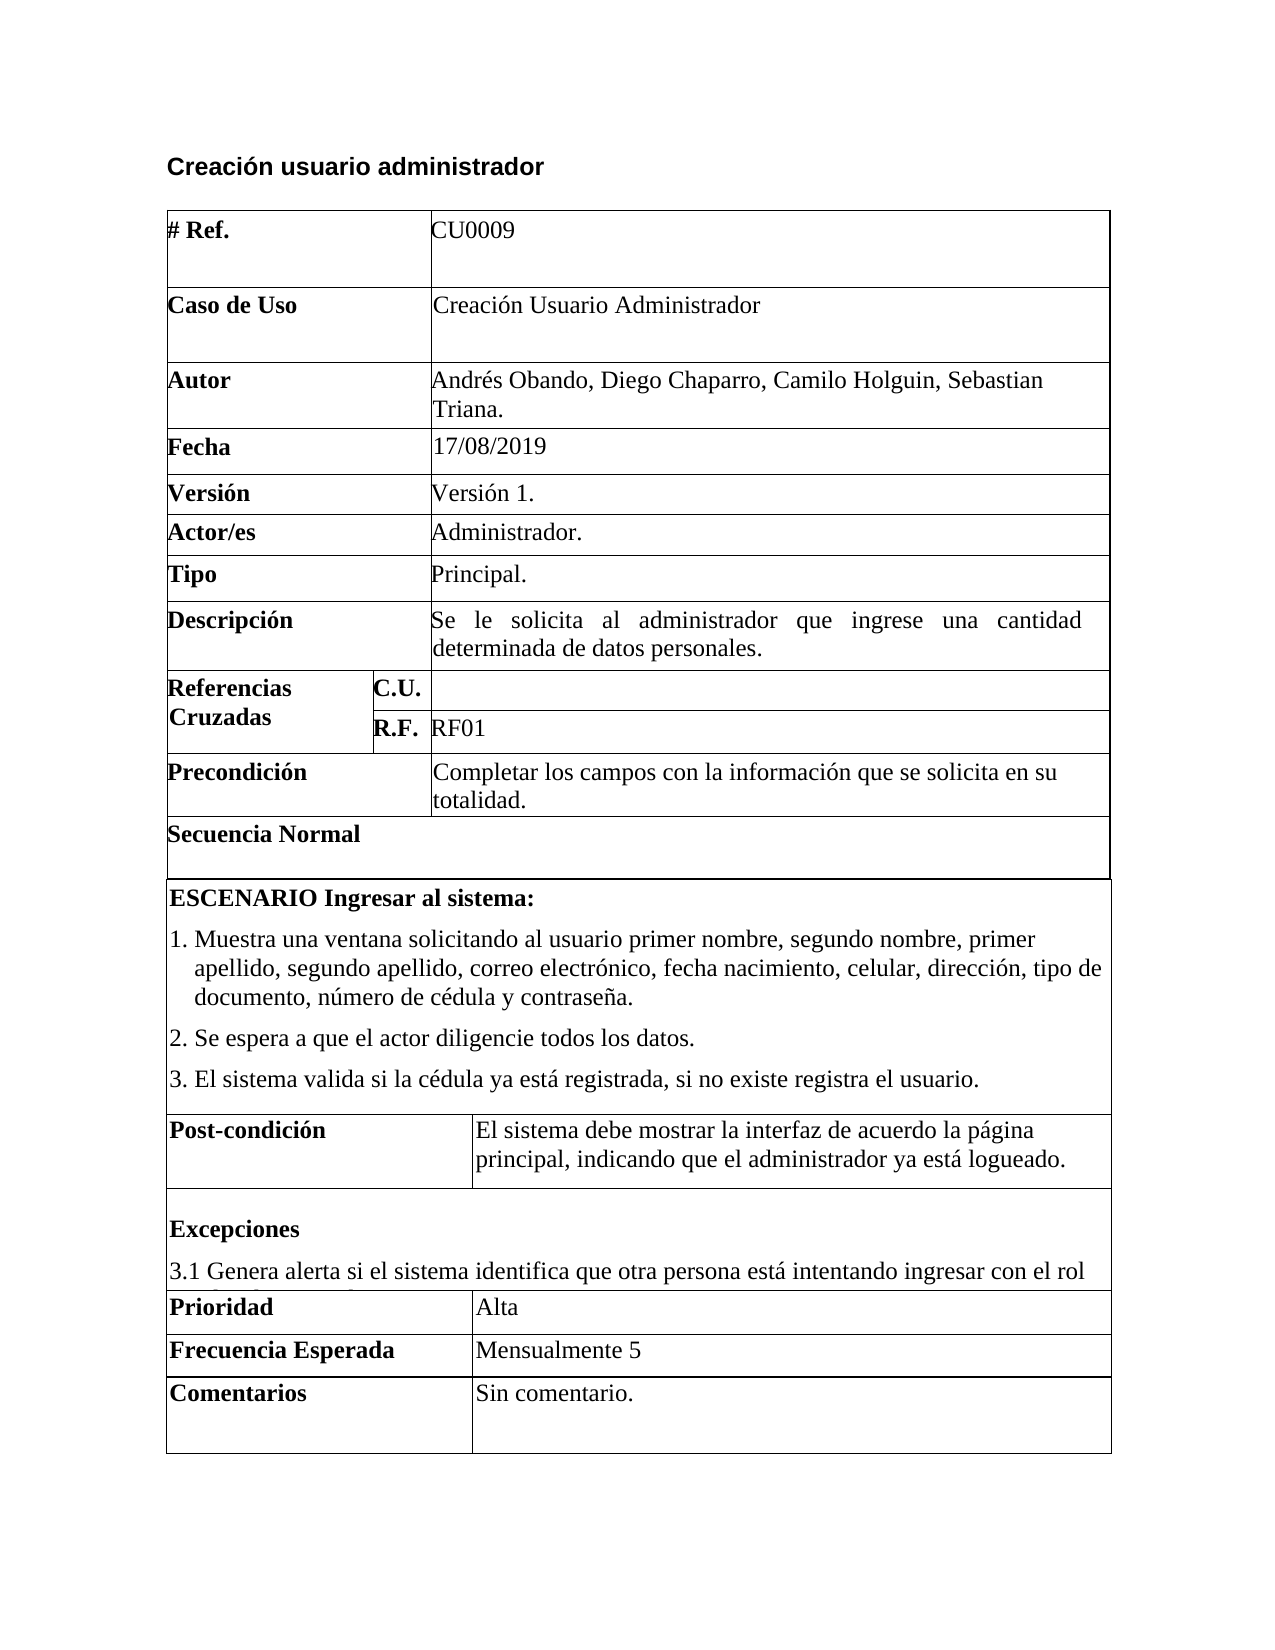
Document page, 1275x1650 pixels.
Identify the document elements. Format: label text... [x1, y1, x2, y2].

table_header # Ref. [168, 211, 431, 287]
table_header ESCENARIO Ingresar al sistema: Muestra una ventana solicitando al usuario primer nombre, segundo nombre, primer apellido, segundo apellido, correo electrónico, fecha nacimiento, celular, dirección, tipo de documento, número de cédula y contraseña. Se espera a que el actor diligencie todos los datos. El sistema valida si la cédula ya está registrada, si no existe registra el usuario. [167, 880, 1111, 1114]
table_cell Comentarios [167, 1378, 472, 1452]
table_cell El sistema debe mostrar la interfaz de acuerdo la página principal, indicando que el administrador ya está logueado. [473, 1115, 1111, 1188]
table_cell Tipo [168, 556, 431, 601]
table_cell Versión 1. [432, 475, 1109, 514]
table_cell Versión [168, 475, 431, 514]
table_header CU0009 [432, 211, 1109, 287]
table_cell R.F. [374, 711, 431, 753]
table_cell Andrés Obando, Diego Chaparro, Camilo Holguin, Sebastian Triana. [432, 363, 1109, 428]
table_cell Referencias Cruzadas [168, 671, 373, 753]
table_cell C.U. [374, 671, 431, 709]
table_cell Mensualmente 5 [473, 1335, 1111, 1376]
subtitle Creación usuario administrador [167, 152, 1110, 181]
table_cell Creación Usuario Administrador [432, 288, 1109, 362]
table_cell Alta [473, 1291, 1111, 1333]
table_cell Post-condición [167, 1115, 472, 1188]
table_cell Precondición [168, 754, 431, 816]
table_cell Principal. [432, 556, 1109, 601]
table_cell Caso de Uso [168, 288, 431, 362]
table_cell Autor [168, 363, 431, 428]
table_cell RF01 [432, 711, 1109, 753]
table_cell Frecuencia Esperada [167, 1335, 472, 1376]
table_cell Descripción [168, 602, 431, 670]
table_cell Fecha [168, 429, 431, 474]
table_cell Administrador. [432, 515, 1109, 555]
table_cell Secuencia Normal [168, 817, 1109, 878]
table_cell 17/08/2019 [432, 429, 1109, 474]
table_cell [432, 671, 1109, 709]
table_cell Sin comentario. [473, 1378, 1111, 1452]
table_cell Actor/es [168, 515, 431, 555]
table_cell Se le solicita al administrador que ingrese una cantidad determinada de datos personales. [432, 602, 1109, 670]
table_cell Prioridad [167, 1291, 472, 1333]
table_cell Completar los campos con la información que se solicita en su totalidad. [432, 754, 1109, 816]
table_cell Excepciones Genera alerta si el sistema identifica que otra persona está intentando ingresar con el rol de administrador [167, 1189, 1111, 1290]
